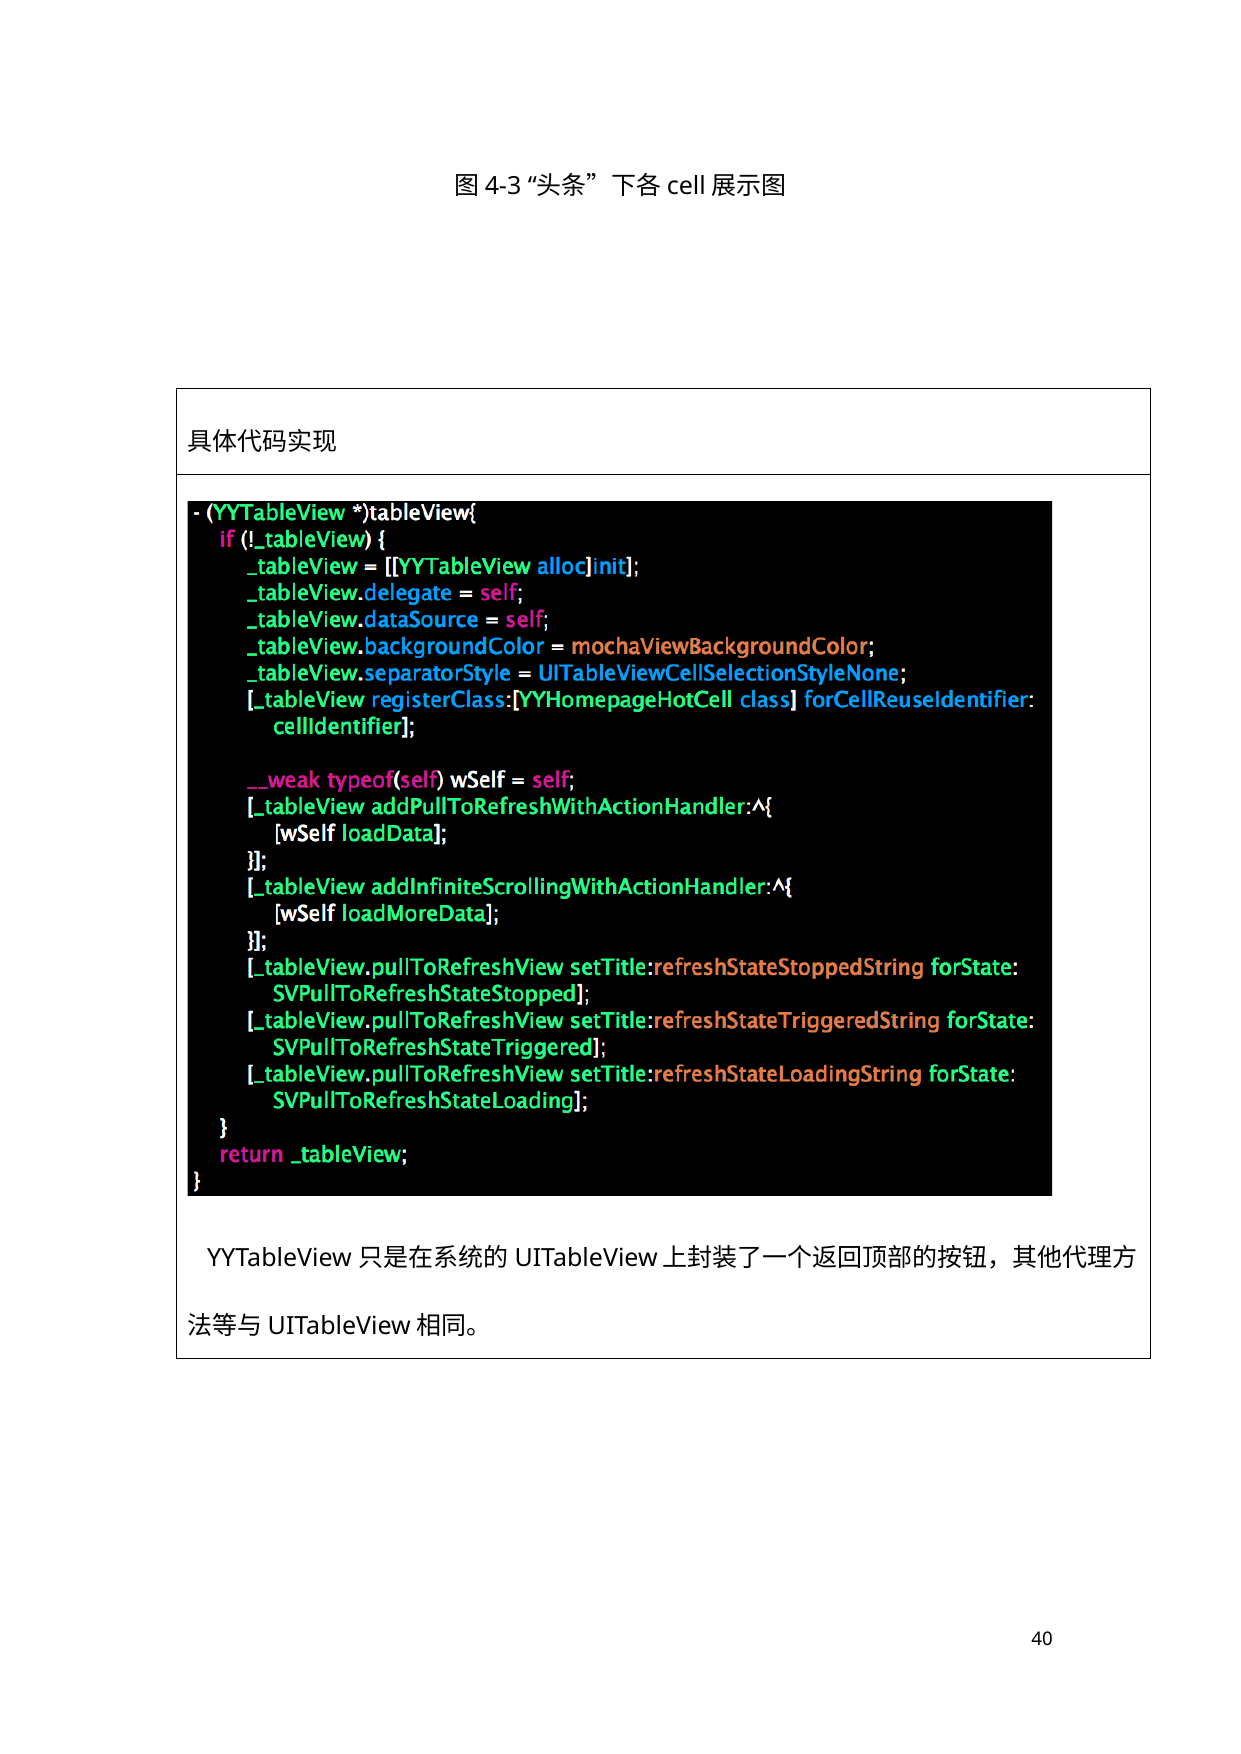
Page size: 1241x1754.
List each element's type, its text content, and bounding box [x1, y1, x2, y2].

table_header 具体代码实现 [177, 389, 1150, 474]
text 图4-3 “头条”下各cell展示图 [187, 150, 1053, 218]
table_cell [177, 475, 1150, 1358]
picture [187, 501, 1053, 1196]
